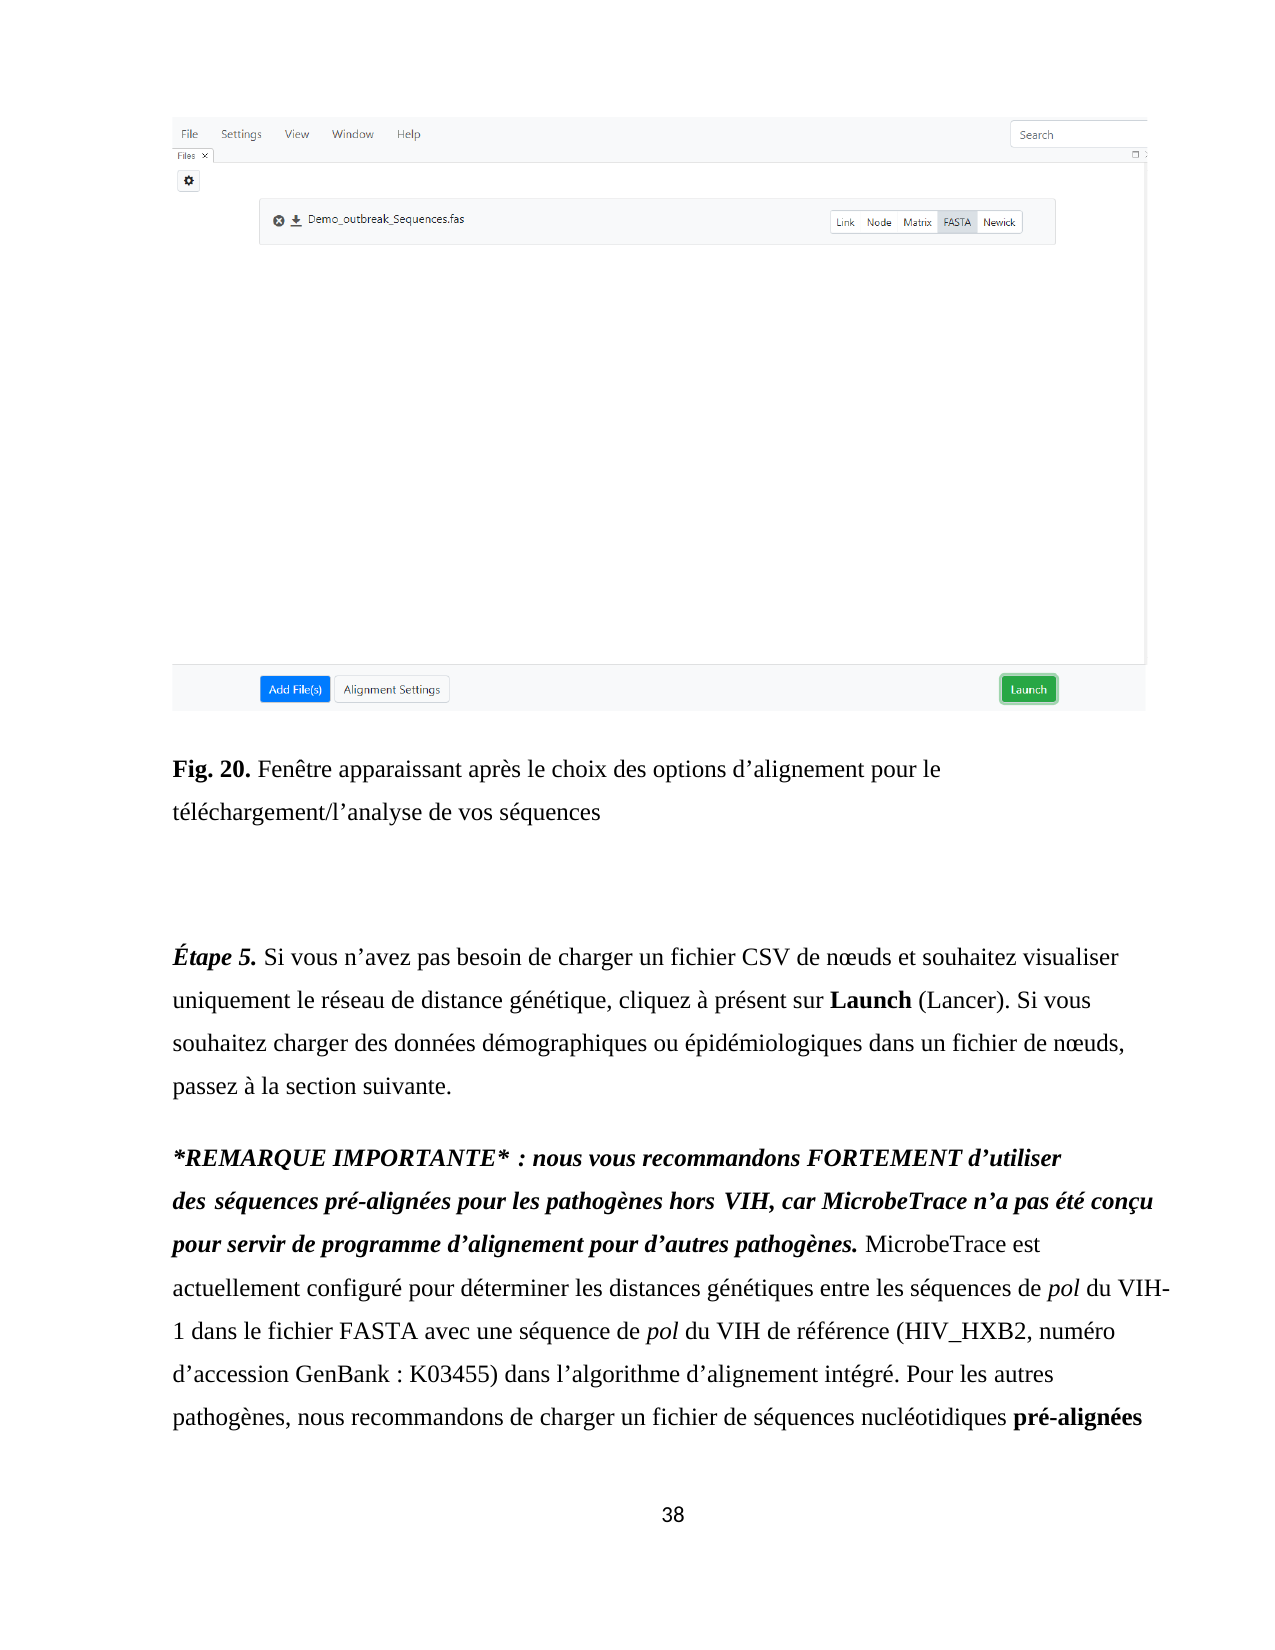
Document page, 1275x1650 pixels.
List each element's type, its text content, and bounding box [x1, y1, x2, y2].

text Étape 5. Si vous n’avez pas besoin de charger un fichier CSV de nœuds et souhaitez visualiser uniquement le réseau de distance génétique, cliquez à présent sur Launch (Lancer). Si vous souhaitez charger des données démographiques ou épidémiologiques dans un fichier de nœuds, passez à la section suivante. [172, 942, 1173, 1100]
text Fig. 20. Fenêtre apparaissant après le choix des options d’alignement pour le téléchargement/l’analyse de vos séquences [172, 754, 1173, 826]
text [172, 1143, 1173, 1431]
picture [172, 117, 1148, 711]
